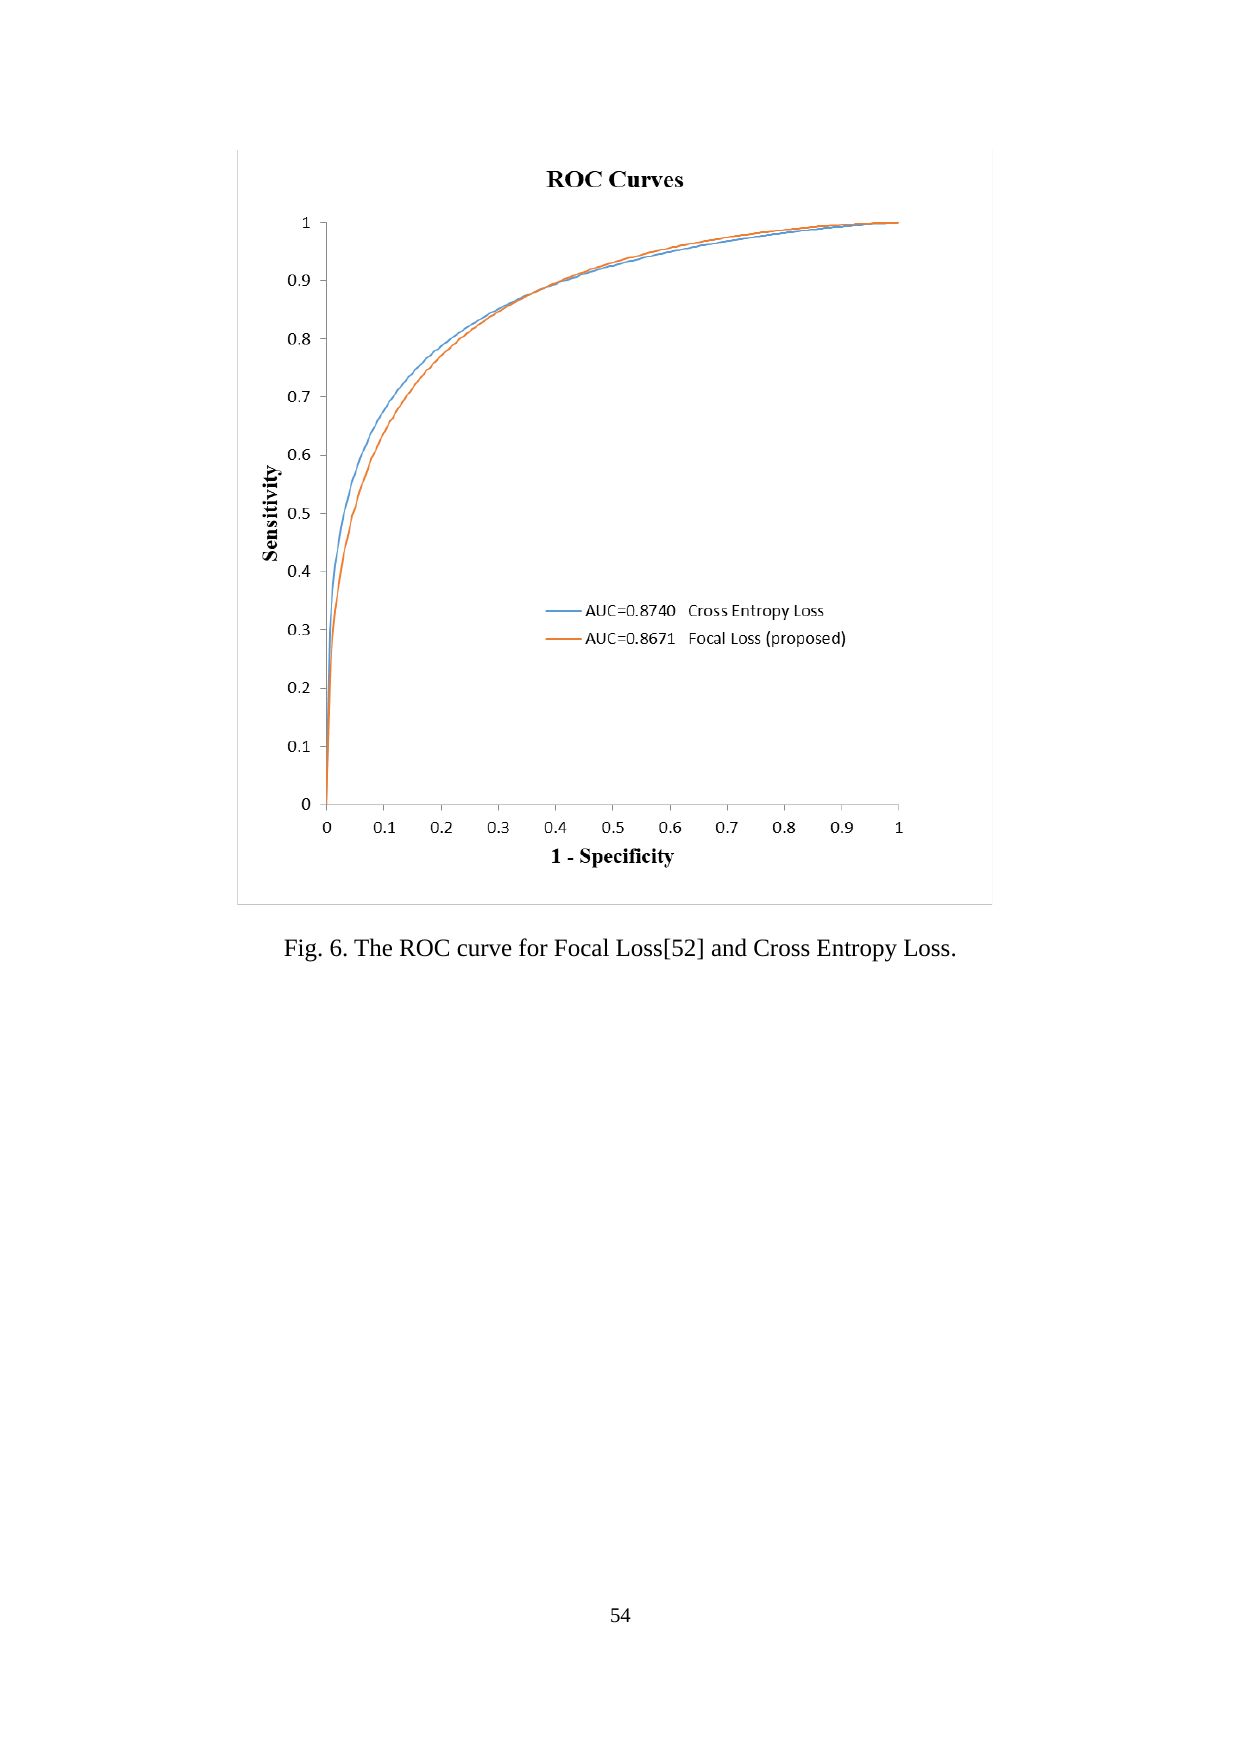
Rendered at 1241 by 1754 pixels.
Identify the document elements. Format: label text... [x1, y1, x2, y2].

picture [237, 150, 993, 905]
text Fig. 6. The ROC curve for Focal Loss[52] and Cross Entropy Loss. [187, 933, 1053, 962]
